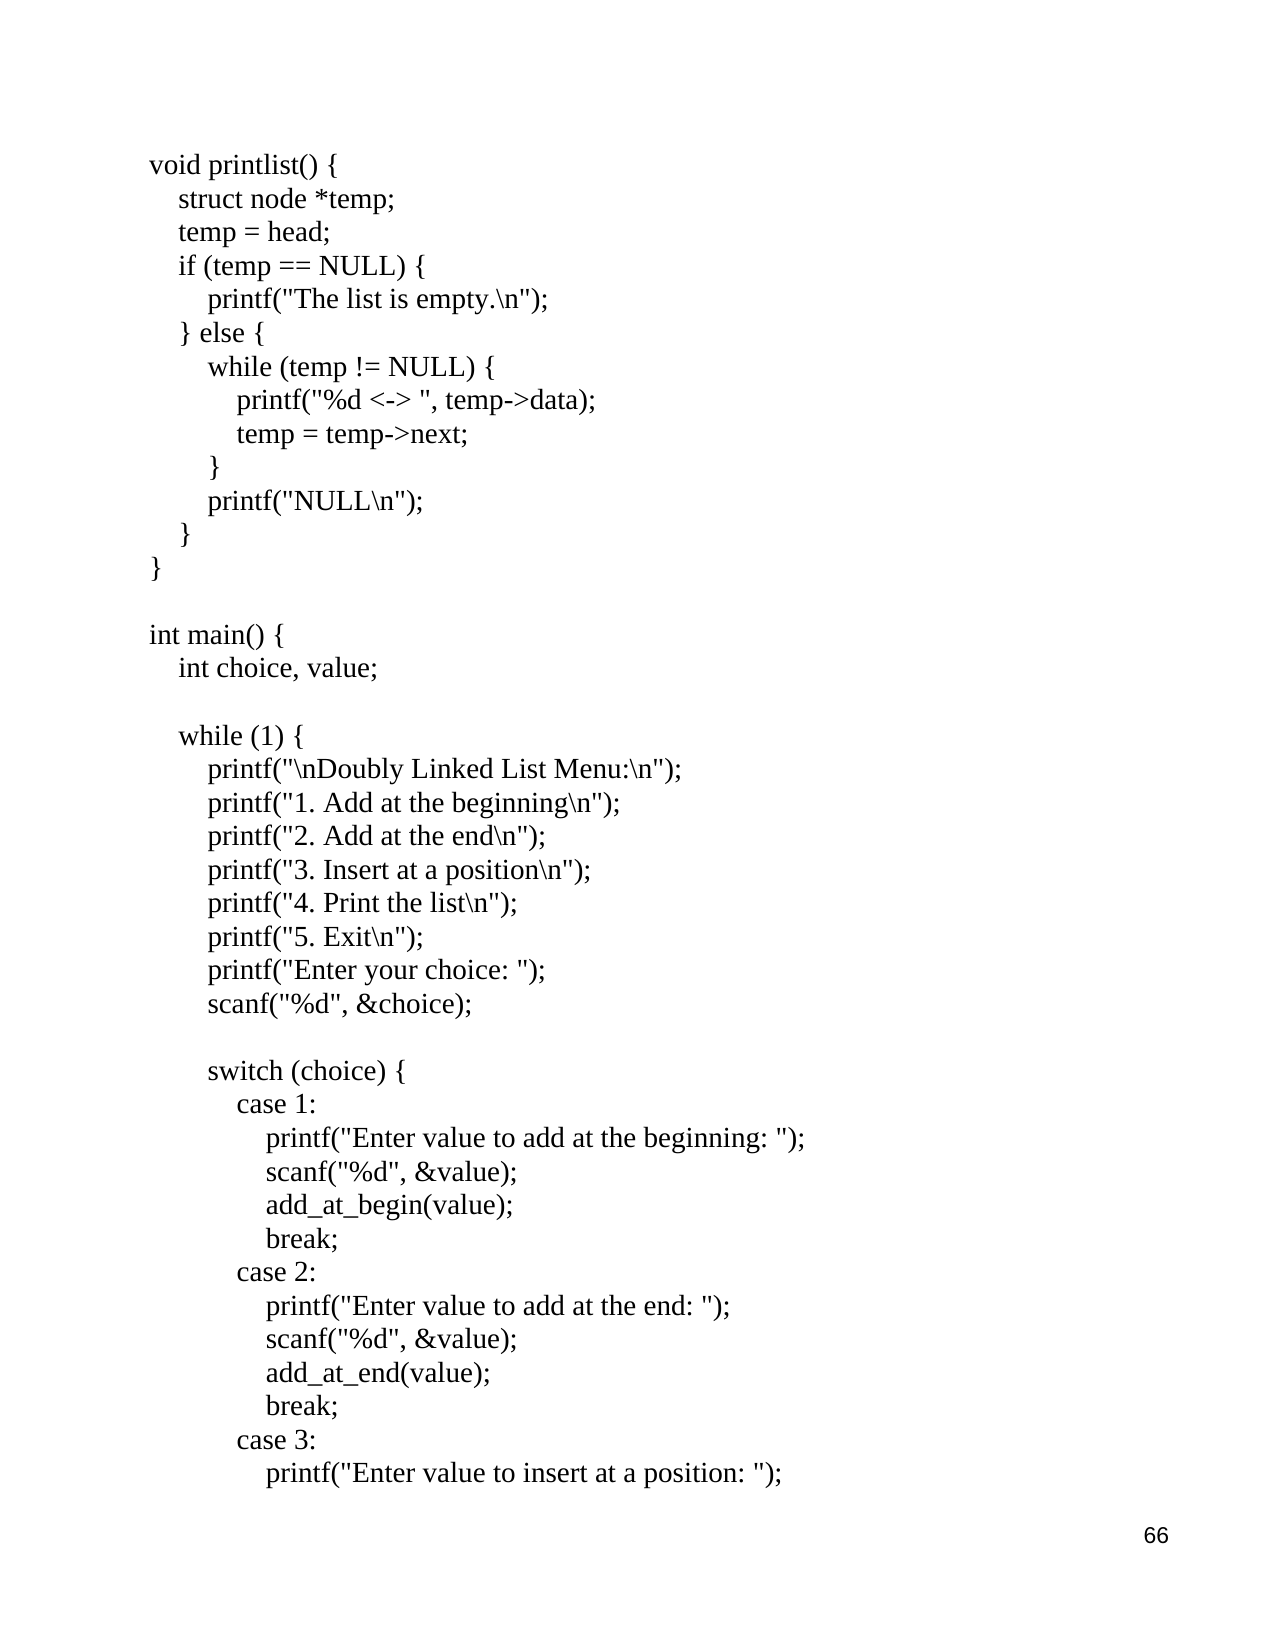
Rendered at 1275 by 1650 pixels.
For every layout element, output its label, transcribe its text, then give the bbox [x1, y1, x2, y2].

text } [149, 449, 1169, 483]
text add_at_begin(value); [149, 1187, 1169, 1221]
text while (temp != NULL) { [149, 349, 1169, 382]
text case 3: [149, 1422, 1169, 1456]
text printf("Enter value to insert at a position: "); [149, 1456, 1169, 1489]
text printf("1. Add at the beginning\n"); [149, 785, 1169, 818]
text void printlist() { [149, 147, 1169, 181]
text temp = head; [149, 214, 1169, 248]
text switch (choice) { [149, 1053, 1169, 1087]
text printf("\nDoubly Linked List Menu:\n"); [149, 751, 1169, 785]
text } [149, 516, 1169, 550]
text case 2: [149, 1254, 1169, 1288]
text int choice, value; [149, 651, 1169, 684]
text } else { [149, 315, 1169, 349]
text break; [149, 1221, 1169, 1254]
text break; [149, 1388, 1169, 1422]
text printf("2. Add at the end\n"); [149, 818, 1169, 852]
text int main() { [149, 617, 1169, 651]
text scanf("%d", &value); [149, 1154, 1169, 1187]
text case 1: [149, 1087, 1169, 1120]
text printf("3. Insert at a position\n"); [149, 852, 1169, 885]
text struct node *temp; [149, 181, 1169, 214]
text printf("Enter your choice: "); [149, 952, 1169, 986]
text printf("NULL\n"); [149, 483, 1169, 516]
text printf("Enter value to add at the beginning: "); [149, 1120, 1169, 1154]
text } [149, 550, 1169, 583]
text if (temp == NULL) { [149, 248, 1169, 282]
text add_at_end(value); [149, 1355, 1169, 1388]
text scanf("%d", &choice); [149, 986, 1169, 1019]
text printf("5. Exit\n"); [149, 919, 1169, 952]
text scanf("%d", &value); [149, 1321, 1169, 1355]
text while (1) { [149, 718, 1169, 751]
text temp = temp->next; [149, 416, 1169, 449]
text printf("%d <-> ", temp->data); [149, 382, 1169, 416]
text printf("The list is empty.\n"); [149, 282, 1169, 315]
text printf("4. Print the list\n"); [149, 885, 1169, 919]
text printf("Enter value to add at the end: "); [149, 1288, 1169, 1321]
